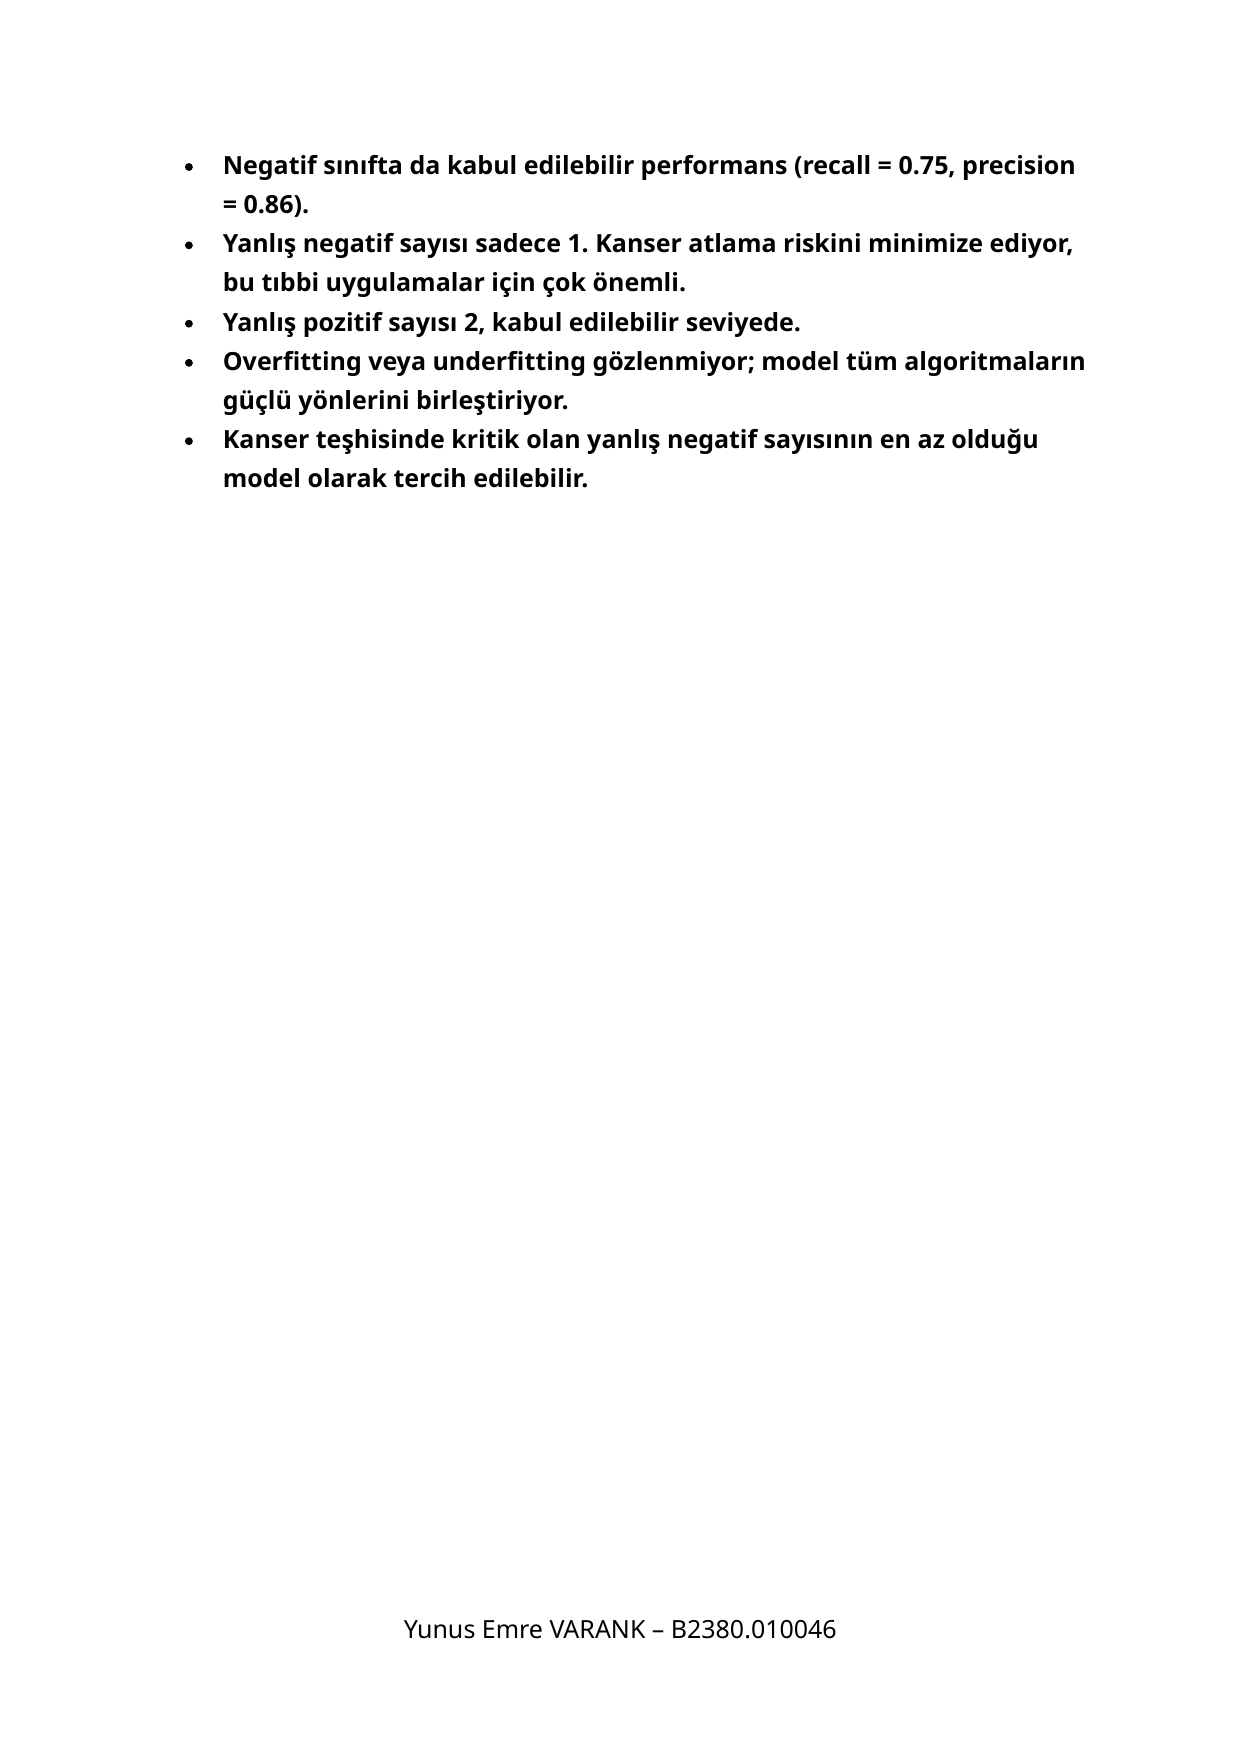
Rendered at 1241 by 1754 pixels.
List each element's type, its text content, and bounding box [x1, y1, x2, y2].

list Overfitting veya underfitting gözlenmiyor; model tüm algoritmaların güçlü yönlerini birleştiriyor. [185, 343, 1093, 417]
list Kanser teşhisinde kritik olan yanlış negatif sayısının en az olduğu model olarak tercih edilebilir. [185, 422, 1093, 495]
list Negatif sınıfta da kabul edilebilir performans (recall = 0.75, precision = 0.86). [185, 148, 1093, 221]
list Yanlış pozitif sayısı 2, kabul edilebilir seviyede. [185, 304, 1093, 338]
list Yanlış negatif sayısı sadece 1. Kanser atlama riskini minimize ediyor, bu tıbbi uygulamalar için çok önemli. [185, 226, 1093, 299]
